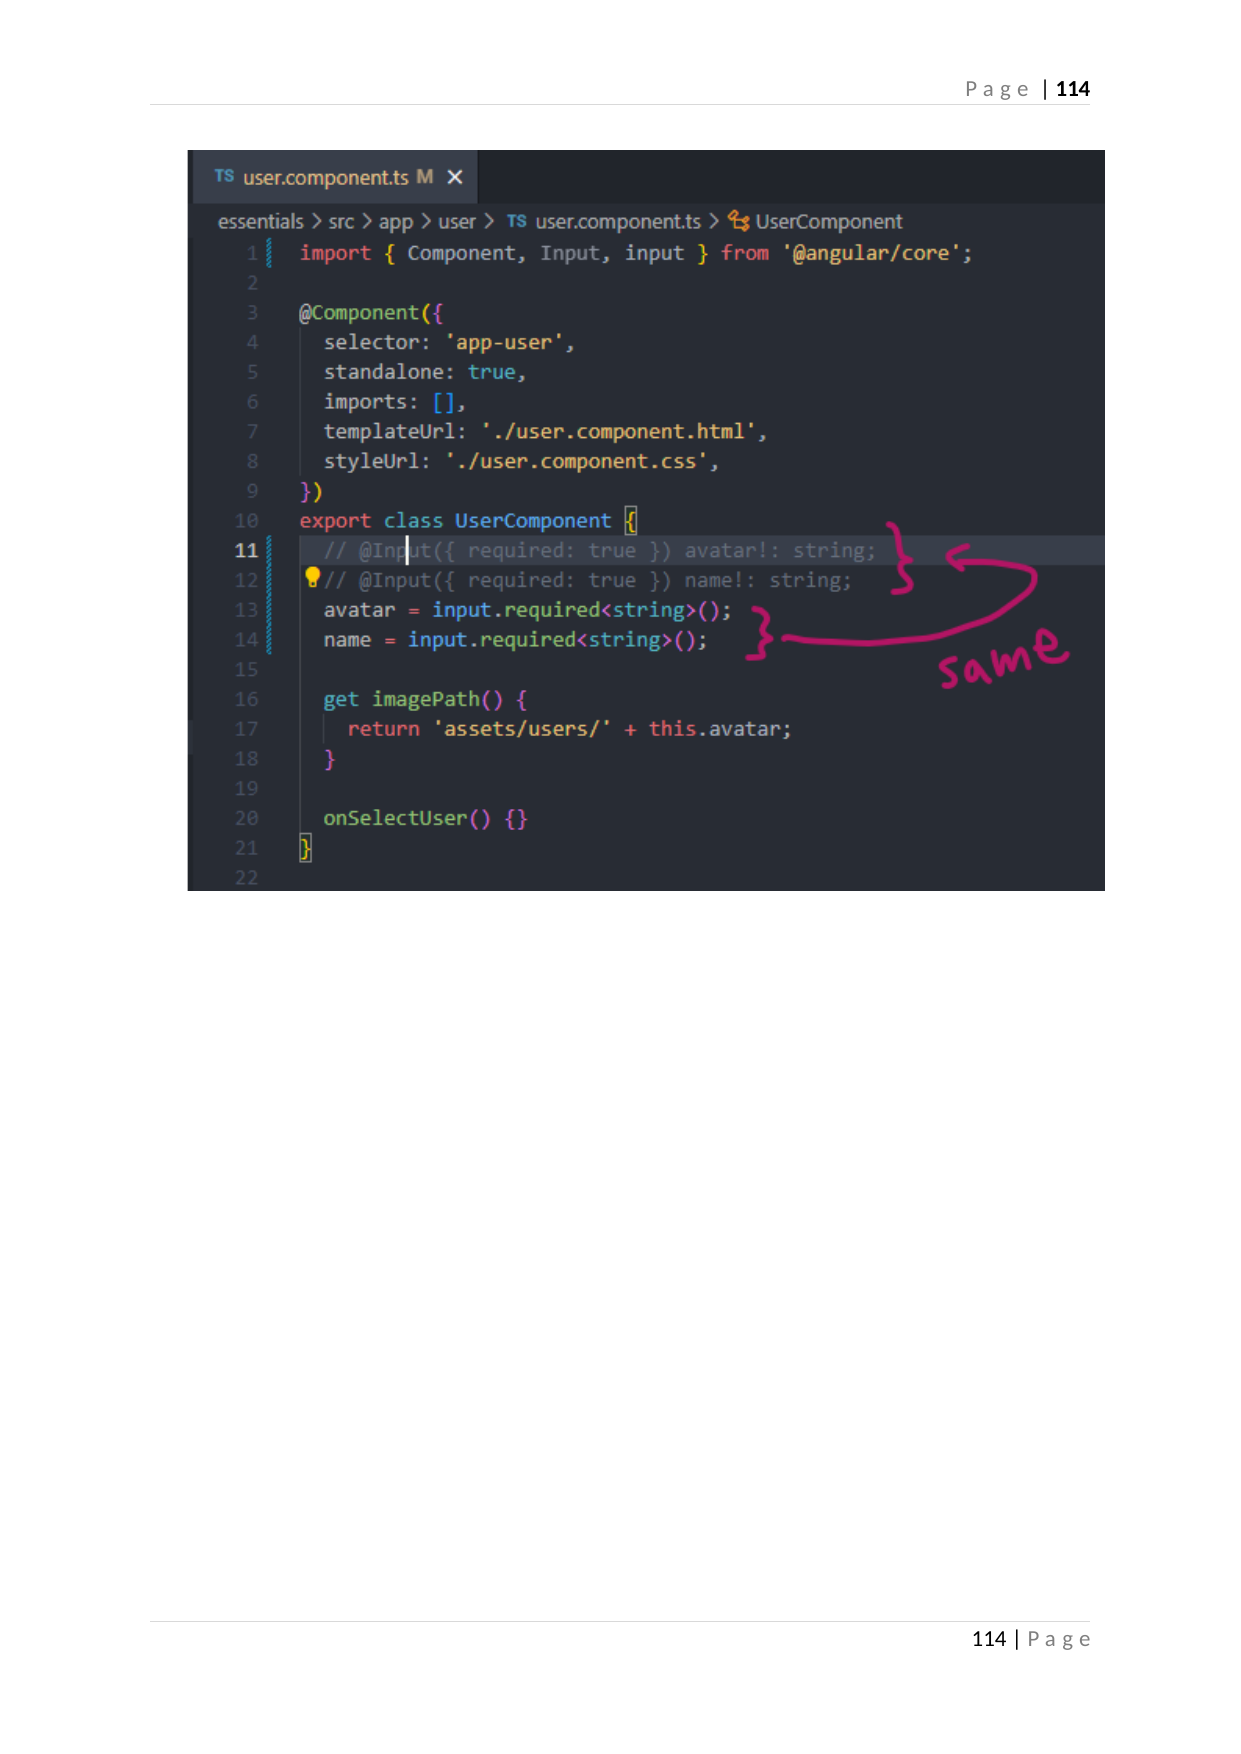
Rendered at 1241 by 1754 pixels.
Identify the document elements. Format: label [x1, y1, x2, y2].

picture [187, 150, 1105, 891]
